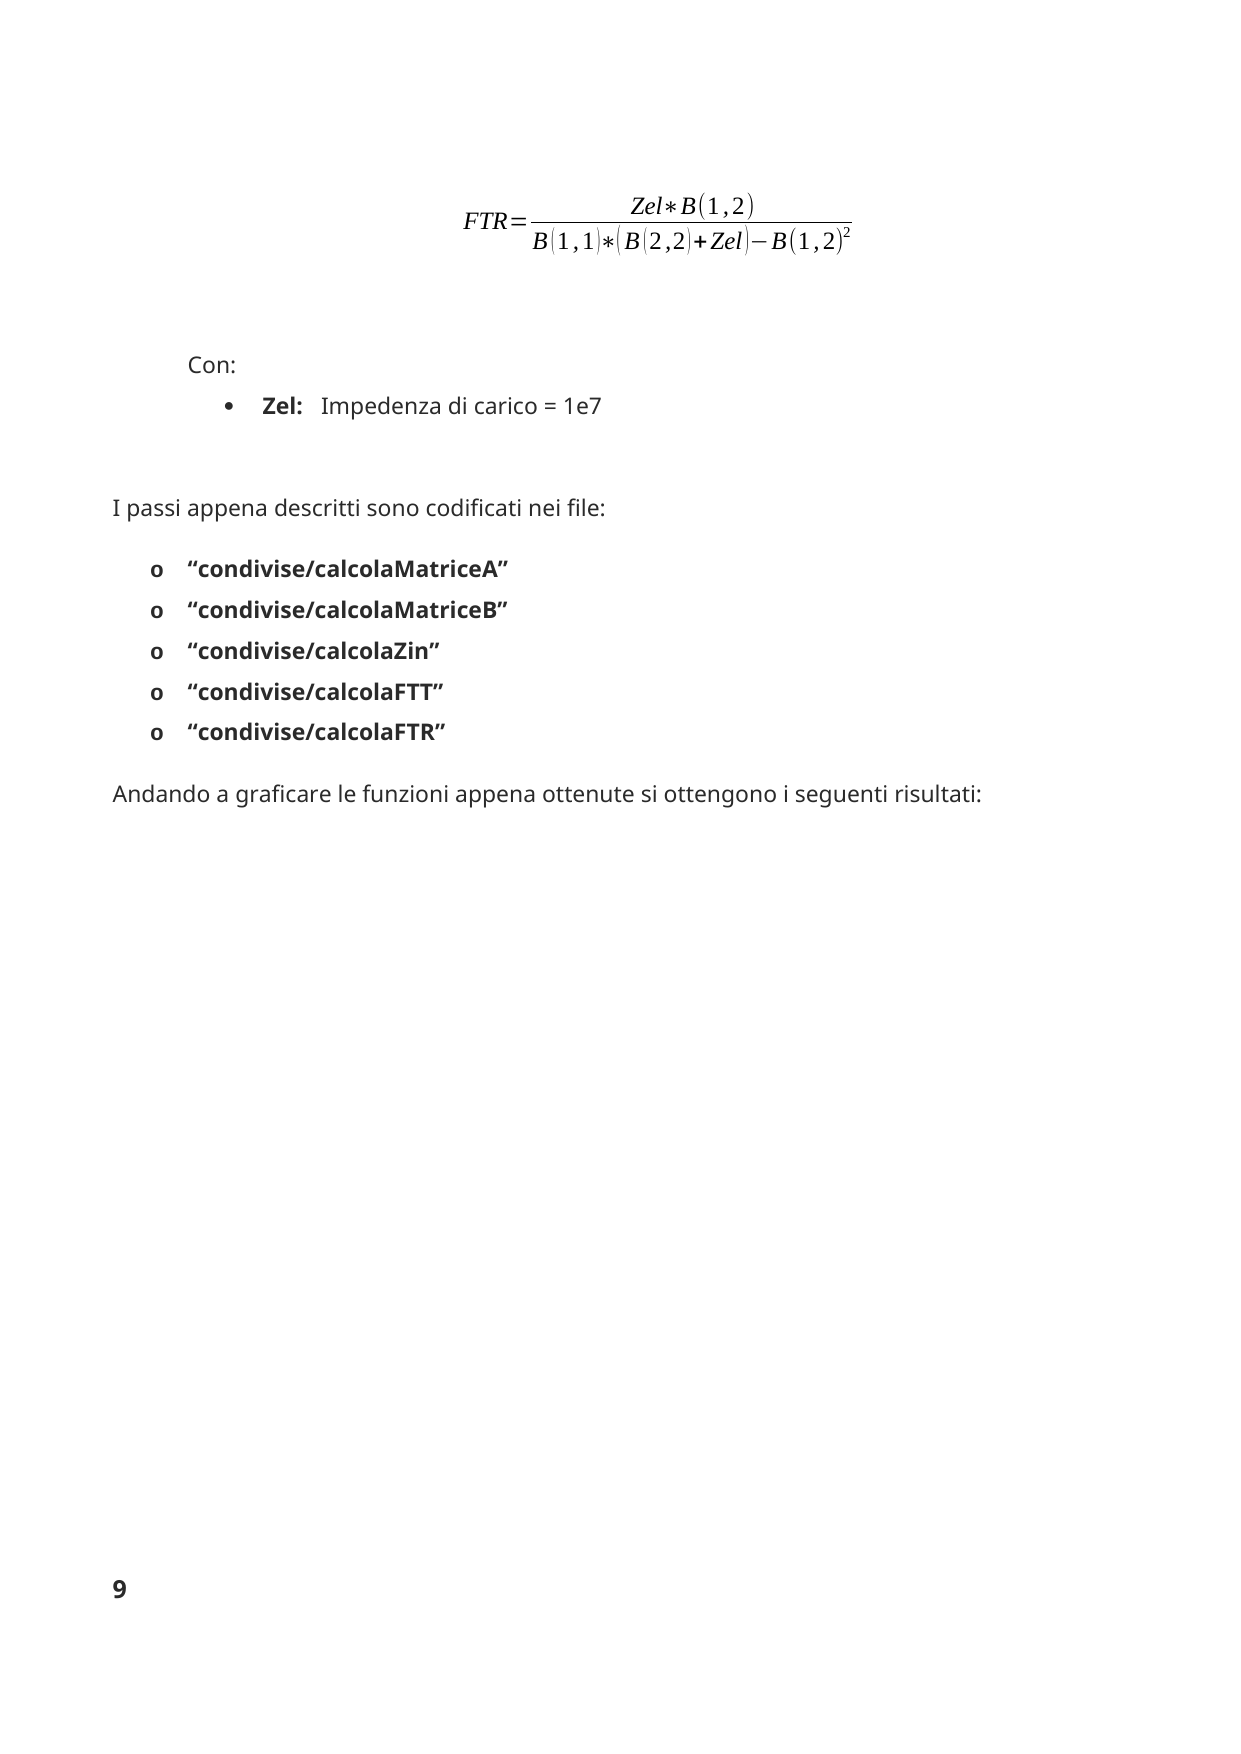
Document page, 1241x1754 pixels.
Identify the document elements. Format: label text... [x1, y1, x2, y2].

text I passi appena descritti sono codificati nei file: [112, 492, 1128, 523]
list “condivise/calcolaMatriceB” [150, 594, 1128, 626]
text Andando a graficare le funzioni appena ottenute si ottengono i seguenti risultati: [112, 778, 1128, 809]
list “condivise/calcolaMatriceA” [150, 553, 1128, 585]
list Con: [187, 349, 1128, 381]
list “condivise/calcolaZin” [150, 635, 1128, 666]
list “condivise/calcolaFTT” [150, 676, 1128, 707]
list “condivise/calcolaFTR” [150, 716, 1128, 748]
list Zel: Impedenza di carico = 1e7 [225, 390, 1128, 421]
